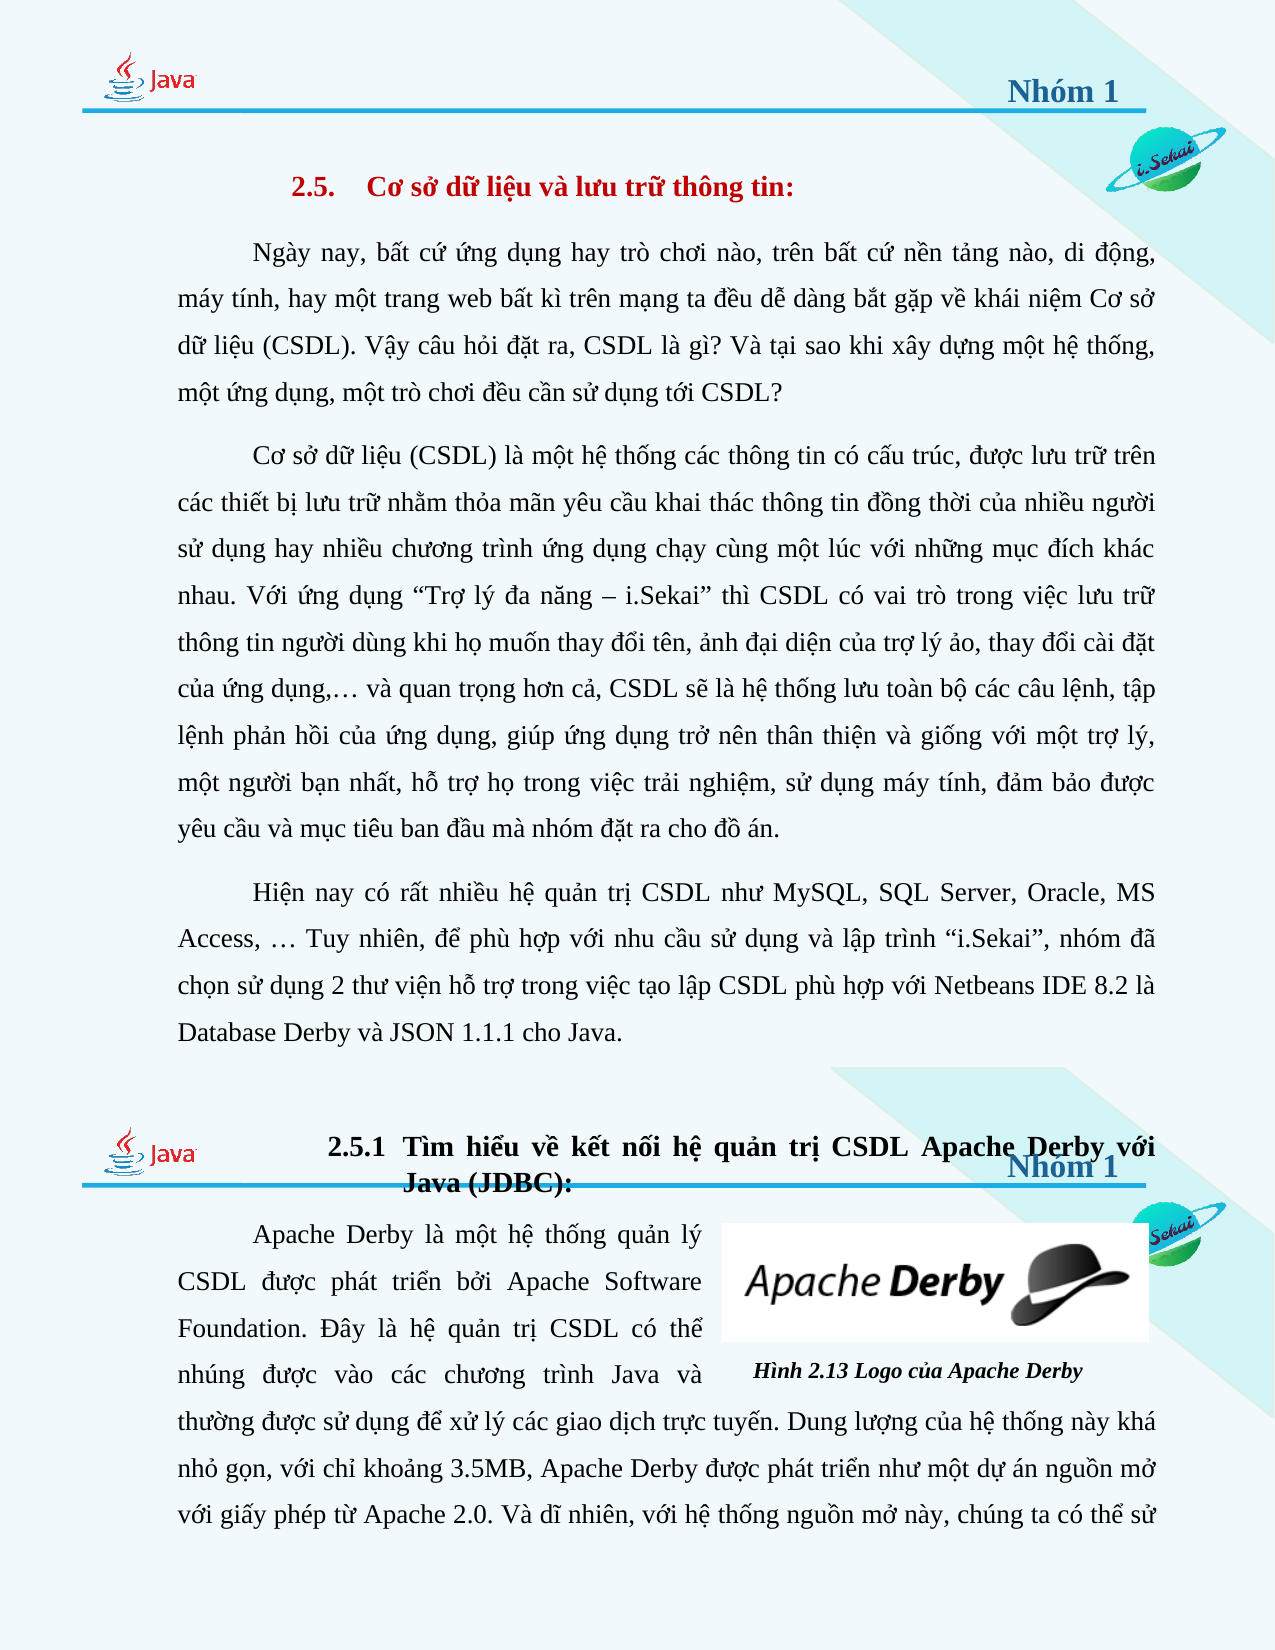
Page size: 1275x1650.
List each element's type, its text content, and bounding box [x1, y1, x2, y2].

picture [100, 50, 200, 102]
text Ngày nay, bất cứ ứng dụng hay trò chơi nào, trên bất cứ nền tảng nào, di động, máy tính, hay một trang web bất kì trên mạng ta đều dễ dàng bắt gặp về khái niệm Cơ sở dữ liệu (CSDL). Vậy câu hỏi đặt ra, CSDL là gì? Và tại sao khi xây dựng một hệ thống, một ứng dụng, một trò chơi đều cần sử dụng tới CSDL? [177, 236, 1157, 407]
picture [721, 1223, 1149, 1342]
picture [1101, 102, 1229, 219]
picture [100, 1125, 200, 1176]
list Tìm hiểu về kết nối hệ quản trị CSDL Apache Derby với Java (JDBC): [327, 1129, 1157, 1199]
picture [1101, 1177, 1229, 1294]
text Cơ sở dữ liệu (CSDL) là một hệ thống các thông tin có cấu trúc, được lưu trữ trên các thiết bị lưu trữ nhằm thỏa mãn yêu cầu khai thác thông tin đồng thời của nhiều người sử dụng hay nhiều chương trình ứng dụng chạy cùng một lúc với những mục đích khác nhau. Với ứng dụng “Trợ lý đa năng – i.Sekai” thì CSDL có vai trò trong việc lưu trữ thông tin người dùng khi họ muốn thay đổi tên, ảnh đại diện của trợ lý ảo, thay đổi cài đặt của ứng dụng,… và quan trọng hơn cả, CSDL sẽ là hệ thống lưu toàn bộ các câu lệnh, tập lệnh phản hồi của ứng dụng, giúp ứng dụng trở nên thân thiện và giống với một trợ lý, một người bạn nhất, hỗ trợ họ trong việc trải nghiệm, sử dụng máy tính, đảm bảo được yêu cầu và mục tiêu ban đầu mà nhóm đặt ra cho đồ án. [177, 439, 1157, 844]
text Hiện nay có rất nhiều hệ quản trị CSDL như MySQL, SQL Server, Oracle, MS Access, … Tuy nhiên, để phù hợp với nhu cầu sử dụng và lập trình “i.Sekai”, nhóm đã chọn sử dụng 2 thư viện hỗ trợ trong việc tạo lập CSDL phù hợp với Netbeans IDE 8.2 là Database Derby và JSON 1.1.1 cho Java. [177, 876, 1157, 1047]
list Cơ sở dữ liệu và lưu trữ thông tin: [291, 169, 1157, 202]
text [177, 1218, 1157, 1529]
